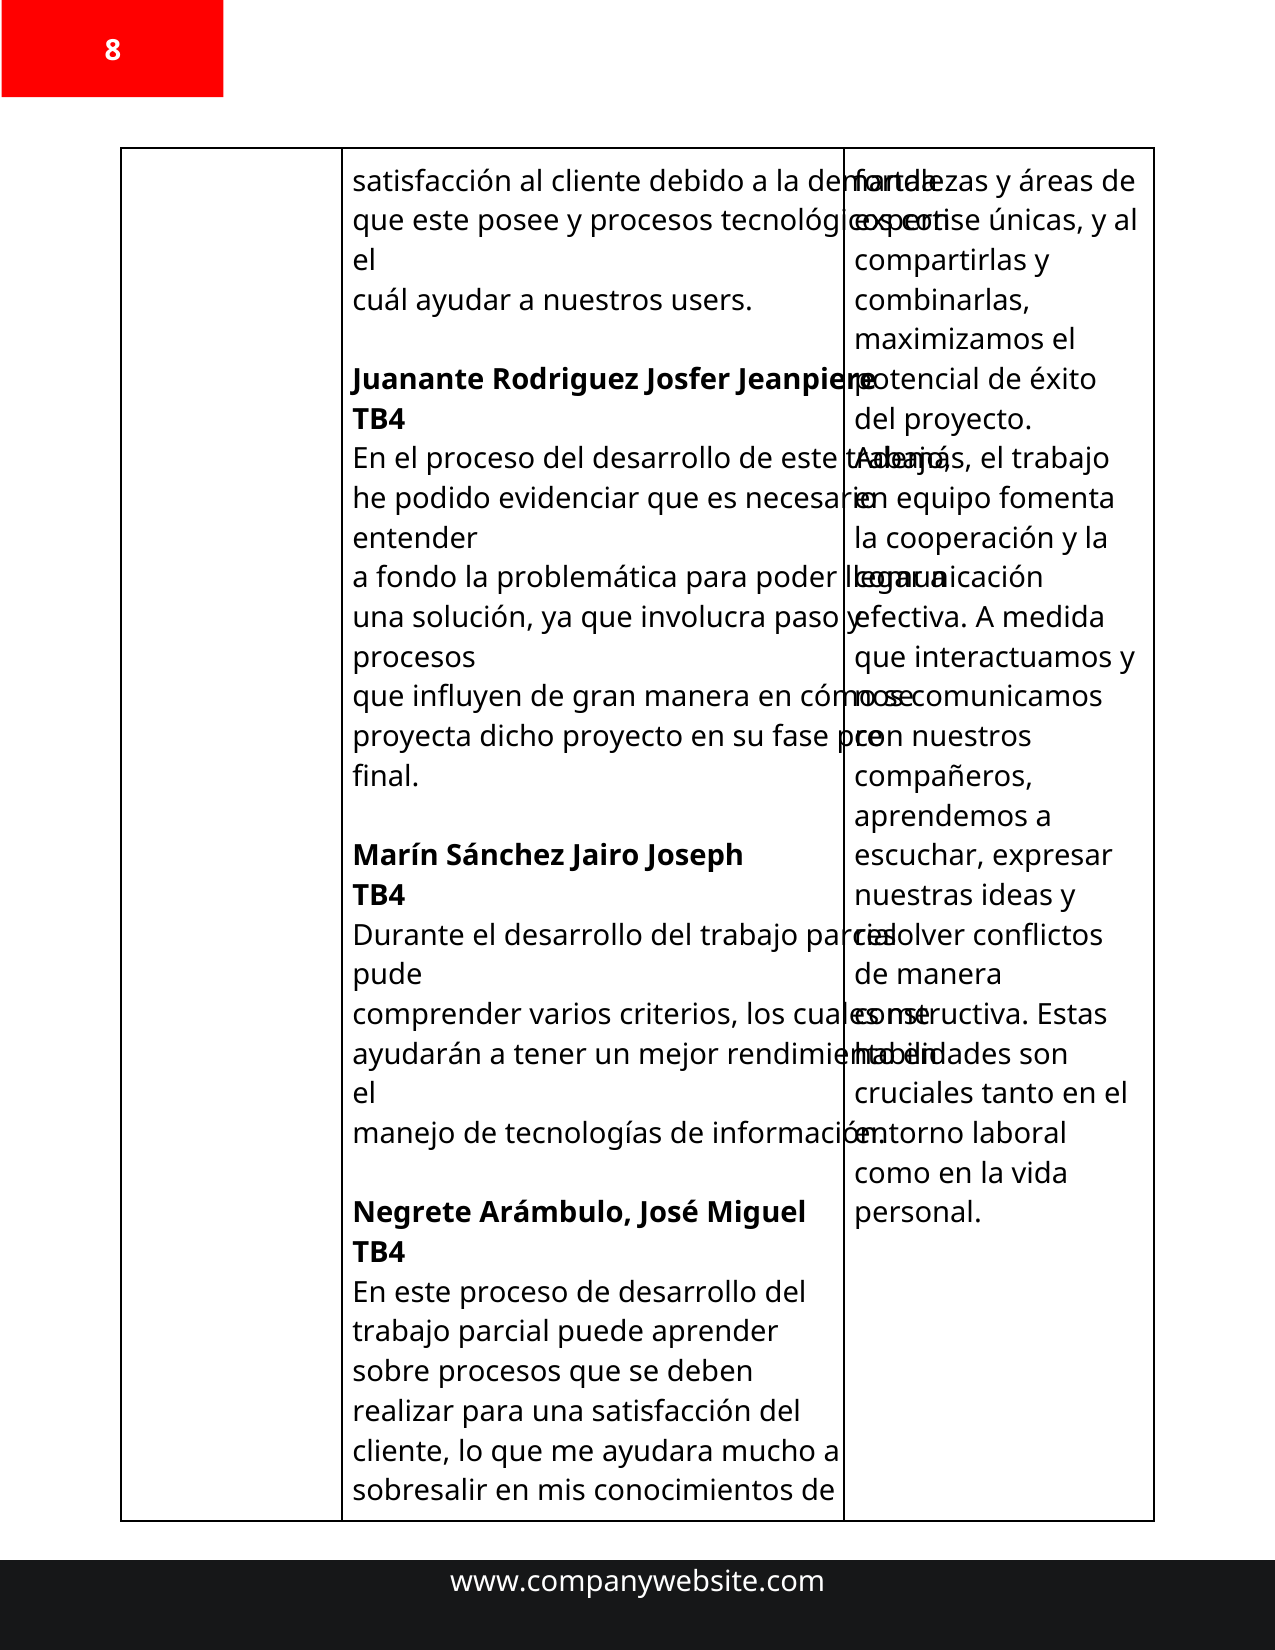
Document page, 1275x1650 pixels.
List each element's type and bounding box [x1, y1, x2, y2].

table_cell [343, 149, 843, 1519]
table_cell [122, 149, 341, 1519]
table_cell [845, 149, 1153, 1519]
